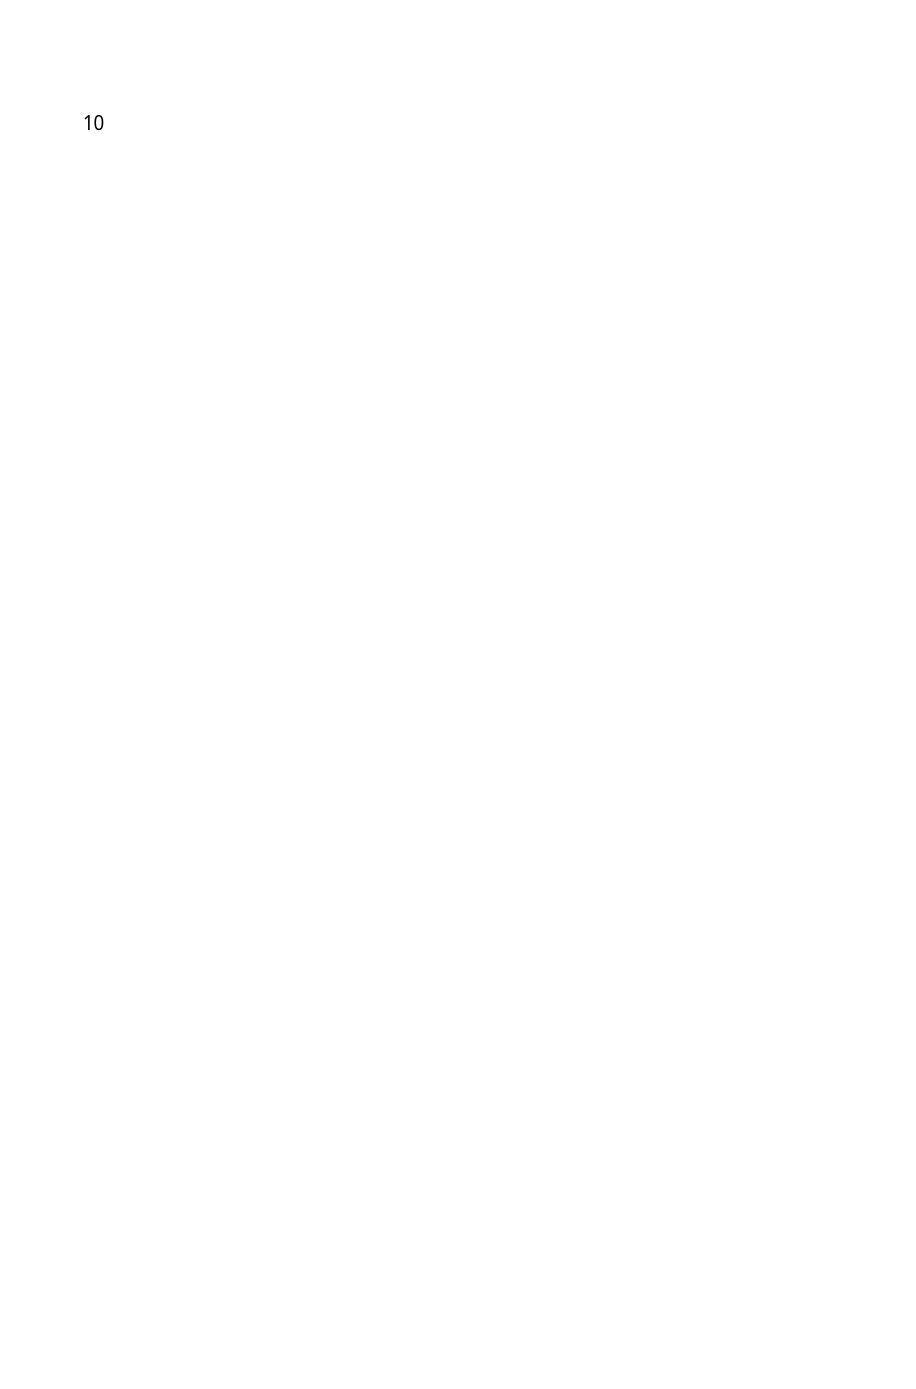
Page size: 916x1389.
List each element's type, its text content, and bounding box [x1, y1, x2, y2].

subtitle 10 [83, 108, 845, 137]
